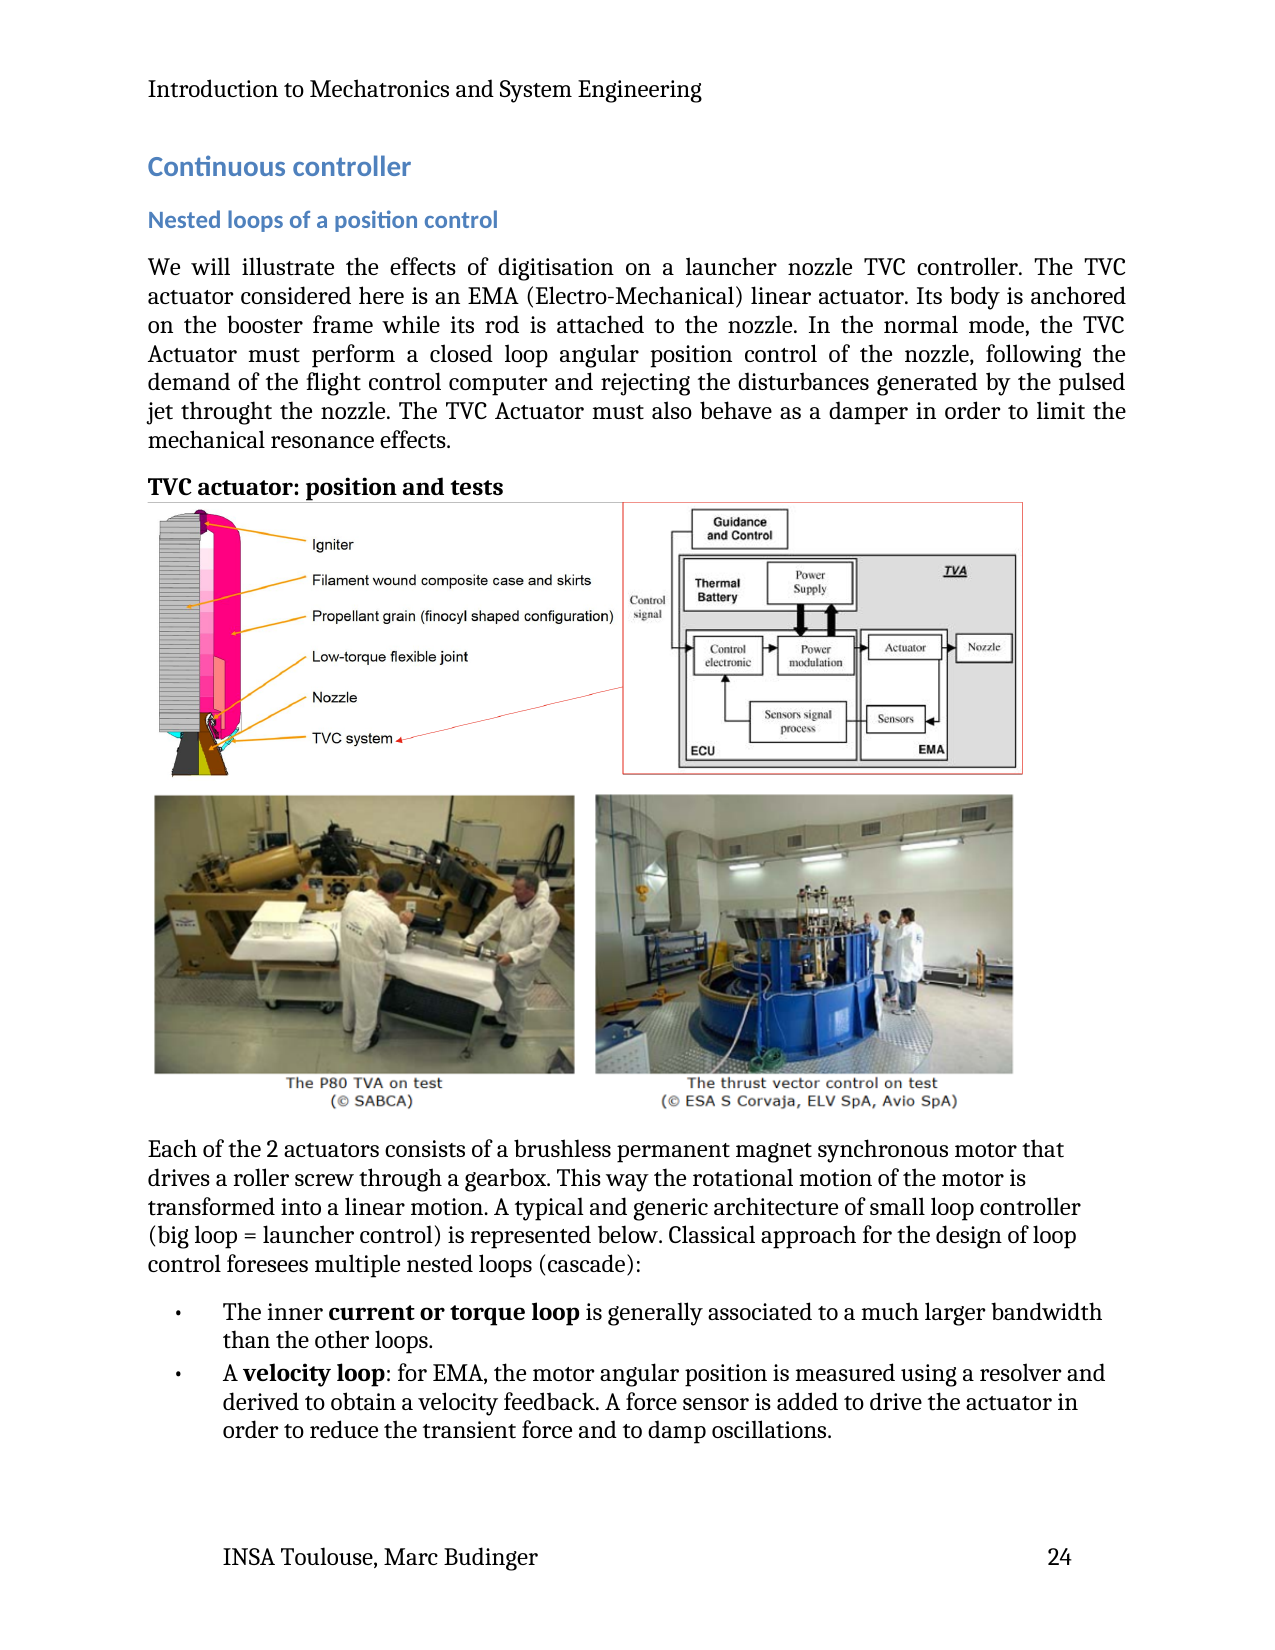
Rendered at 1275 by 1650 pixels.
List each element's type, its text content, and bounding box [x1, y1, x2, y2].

subtitle Nested loops of a position control [148, 204, 1127, 234]
text Each of the 2 actuators consists of a brushless permanent magnet synchronous motor that drives a roller screw through a gearbox. This way the rotational motion of the motor is transformed into a linear motion. A typical and generic architecture of small loop controller (big loop = launcher control) is represented below. Classical approach for the design of loop control foresees multiple nested loops (cascade): [148, 1135, 1127, 1279]
picture [147, 787, 1023, 1117]
picture [147, 502, 1023, 781]
list The inner current or torque loop is generally associated to a much larger bandwidth than the other loops. [173, 1298, 1127, 1355]
list A velocity loop: for EMA, the motor angular position is measured using a resolver and derived to obtain a velocity feedback. A force sensor is added to drive the actuator in order to reduce the transient force and to damp oscillations. [173, 1359, 1127, 1445]
subtitle Continuous controller [148, 148, 1127, 183]
text We will illustrate the effects of digitisation on a launcher nozzle TVC controller. The TVC actuator considered here is an EMA (Electro-Mechanical) linear actuator. Its body is anchored on the booster frame while its rod is attached to the nozzle. In the normal mode, the TVC Actuator must perform a closed loop angular position control of the nozzle, following the demand of the flight control computer and rejecting the disturbances generated by the pulsed jet throught the nozzle. The TVC Actuator must also behave as a damper in order to limit the mechanical resonance effects. [148, 253, 1127, 454]
